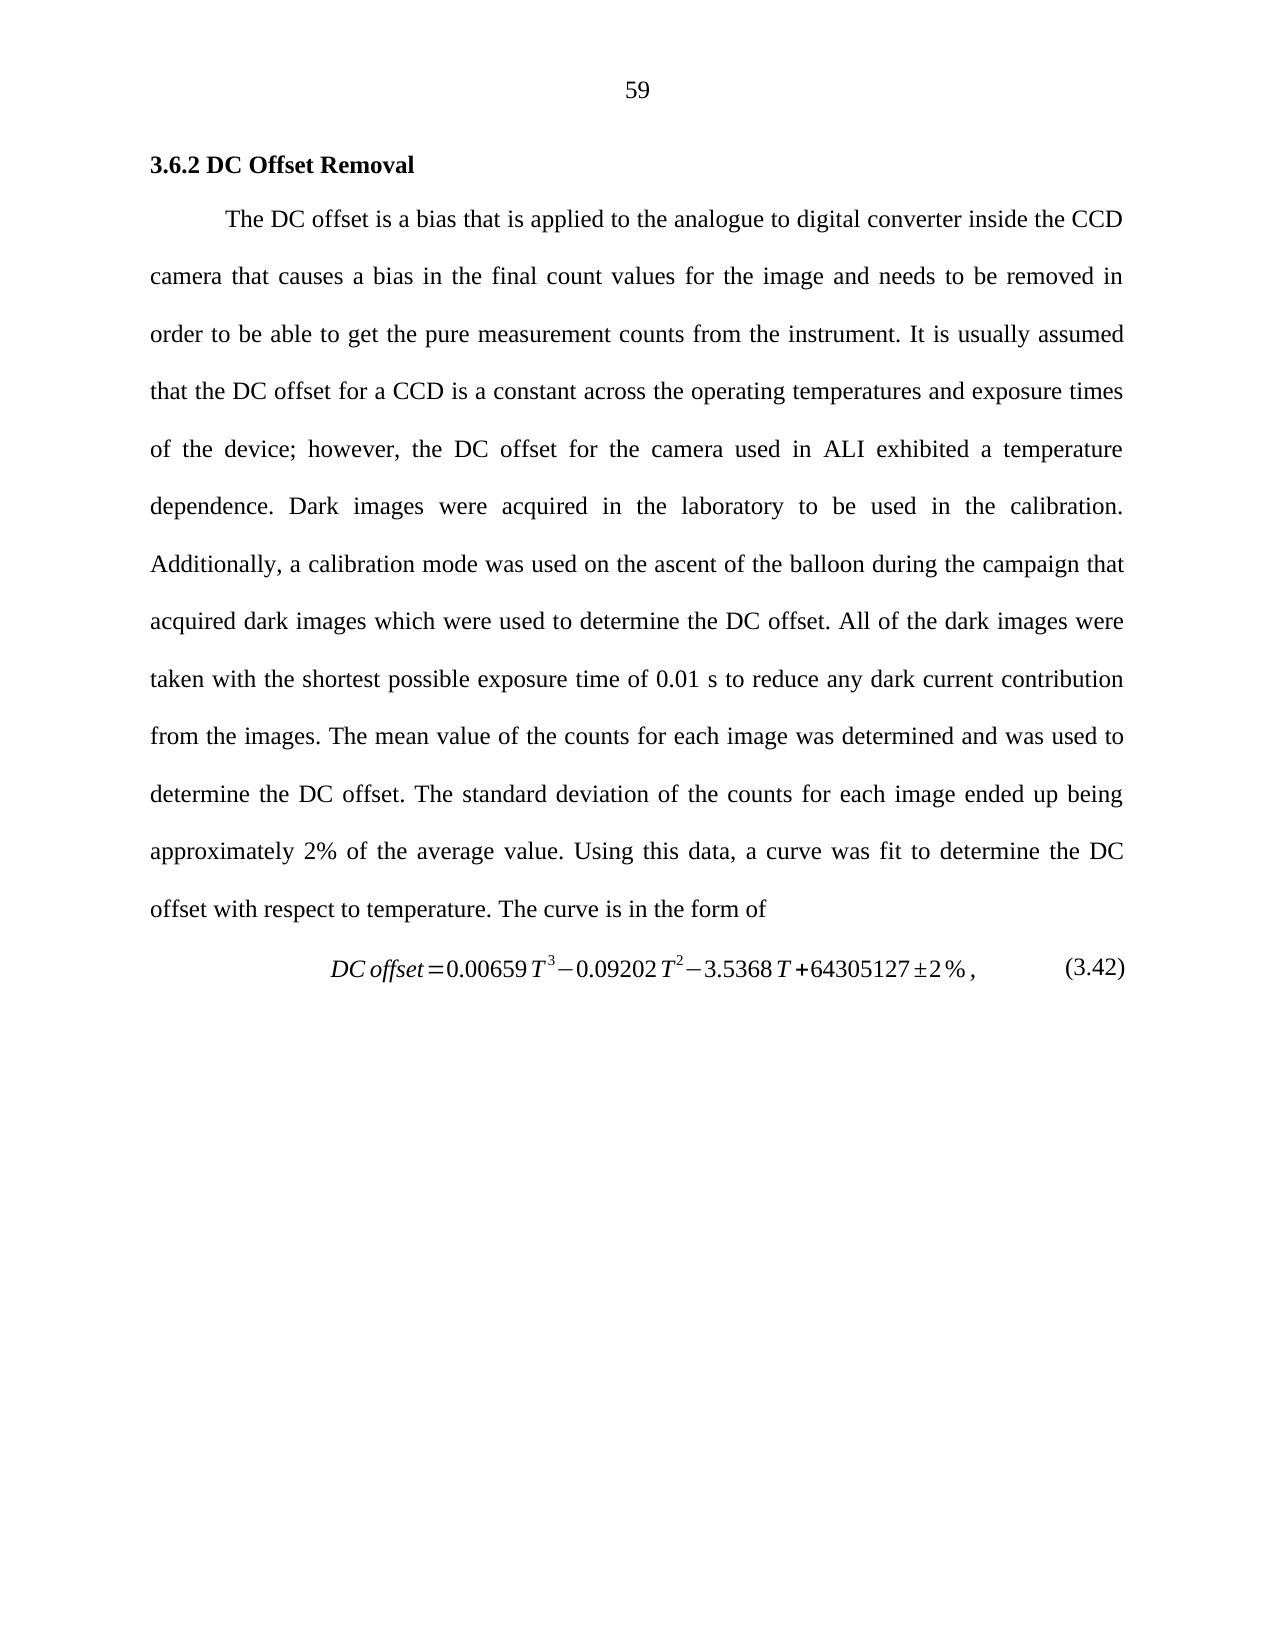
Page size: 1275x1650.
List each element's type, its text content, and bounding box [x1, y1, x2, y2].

table_header [268, 951, 1006, 1011]
table_header (3.42) [1006, 951, 1136, 1011]
text The DC offset is a bias that is applied to the analogue to digital converter inside the CCD camera that causes a bias in the final count values for the image and needs to be removed in order to be able to get the pure measurement counts from the instrument. It is usually assumed that the DC offset for a CCD is a constant across the operating temperatures and exposure times of the device; however, the DC offset for the camera used in ALI exhibited a temperature dependence. Dark images were acquired in the laboratory to be used in the calibration. Additionally, a calibration mode was used on the ascent of the balloon during the campaign that acquired dark images which were used to determine the DC offset. All of the dark images were taken with the shortest possible exposure time of 0.01 s to reduce any dark current contribution from the images. The mean value of the counts for each image was determined and was used to determine the DC offset. The standard deviation of the counts for each image ended up being approximately 2% of the average value. Using this data, a curve was fit to determine the DC offset with respect to temperature. The curve is in the form of [150, 204, 1125, 922]
subtitle 3.6.2 DC Offset Removal [150, 150, 1125, 179]
